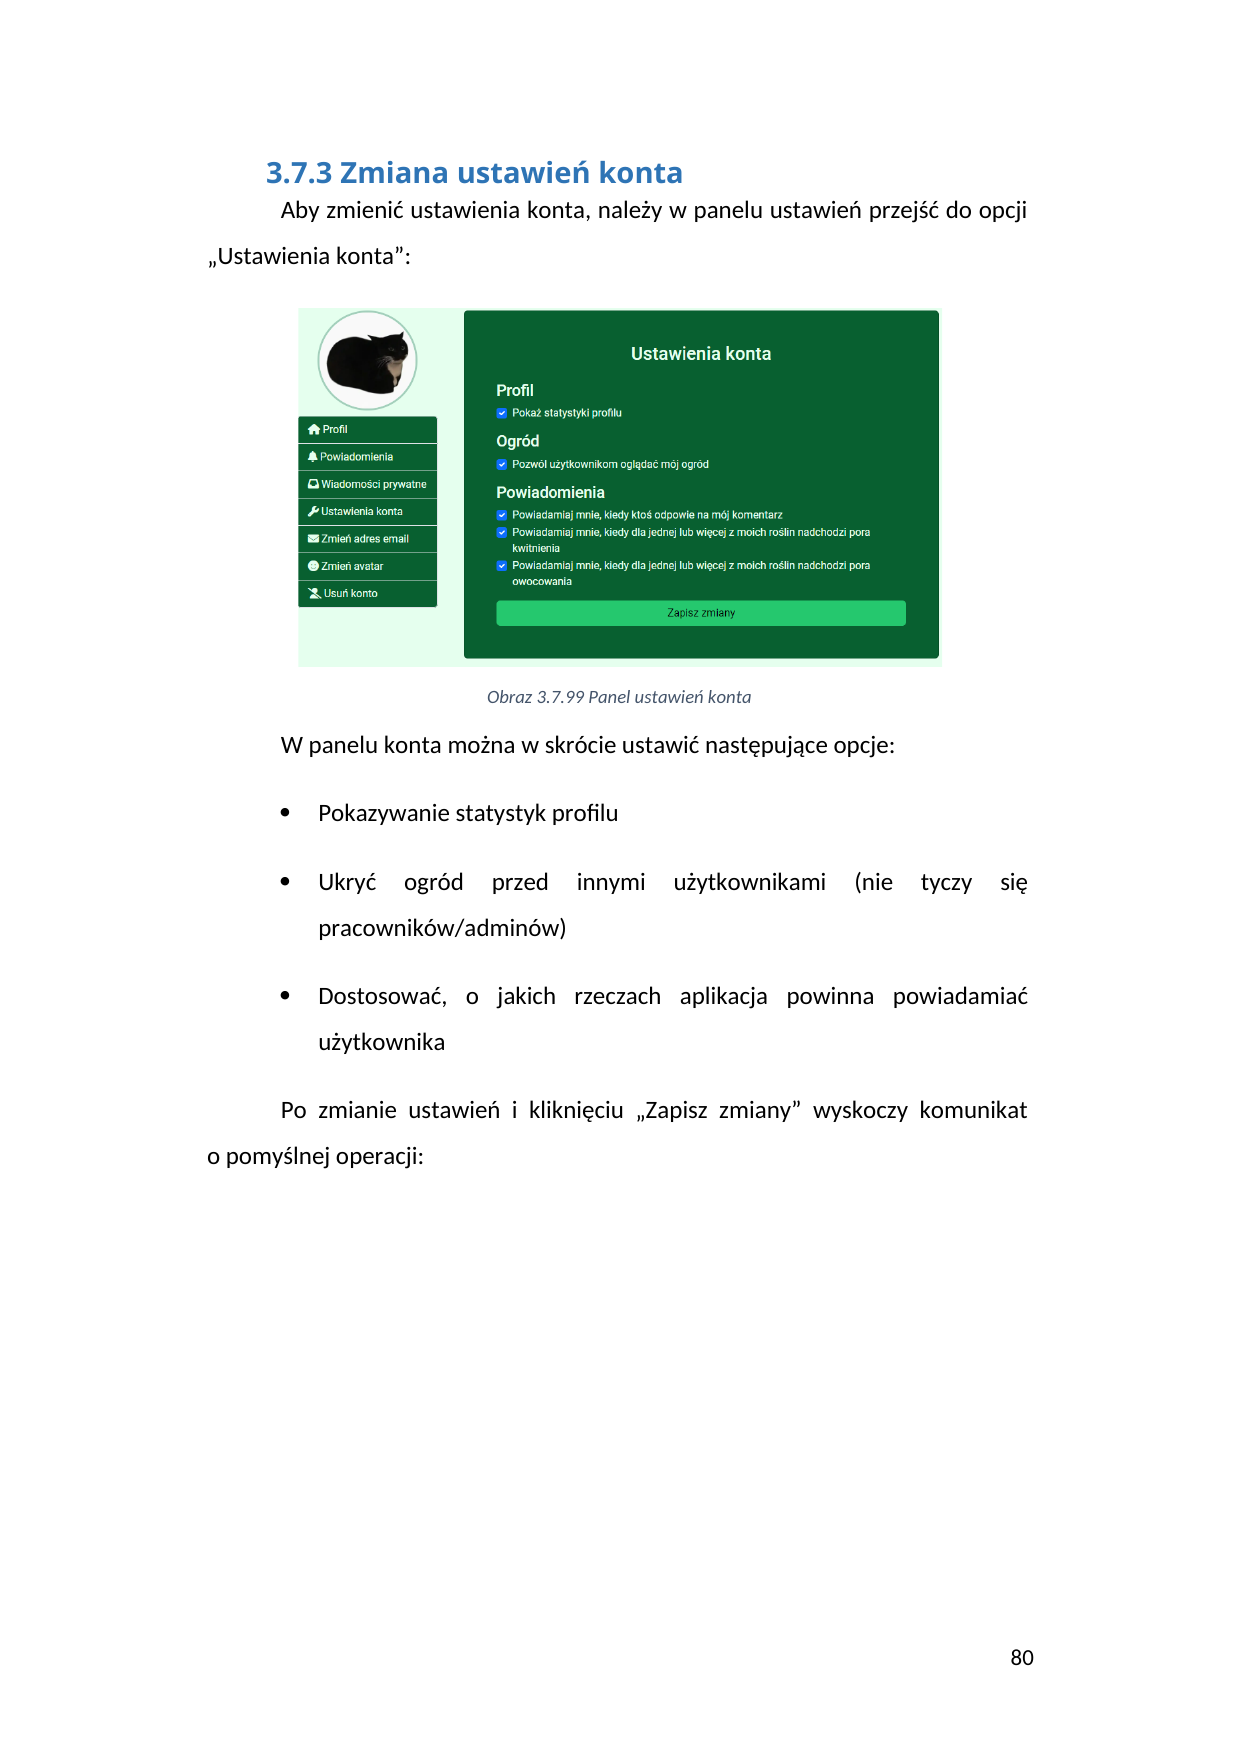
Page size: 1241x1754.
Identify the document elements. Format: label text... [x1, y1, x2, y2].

text Po zmianie ustawień i kliknięciu „Zapisz zmiany” wyskoczy komunikat o pomyślnej operacji: [207, 1094, 1029, 1171]
picture [298, 308, 943, 667]
subtitle Zmiana ustawień konta [236, 152, 1033, 192]
list Ukryć ogród przed innymi użytkownikami (nie tyczy się pracowników/adminów) [281, 866, 1029, 942]
list Pokazywanie statystyk profilu [281, 797, 1029, 828]
text W panelu konta można w skrócie ustawić następujące opcje: [207, 729, 1029, 759]
list Dostosować, o jakich rzeczach aplikacja powinna powiadamiać użytkownika [281, 980, 1029, 1057]
text Aby zmienić ustawienia konta, należy w panelu ustawień przejść do opcji „Ustawienia konta”: [207, 195, 1029, 271]
